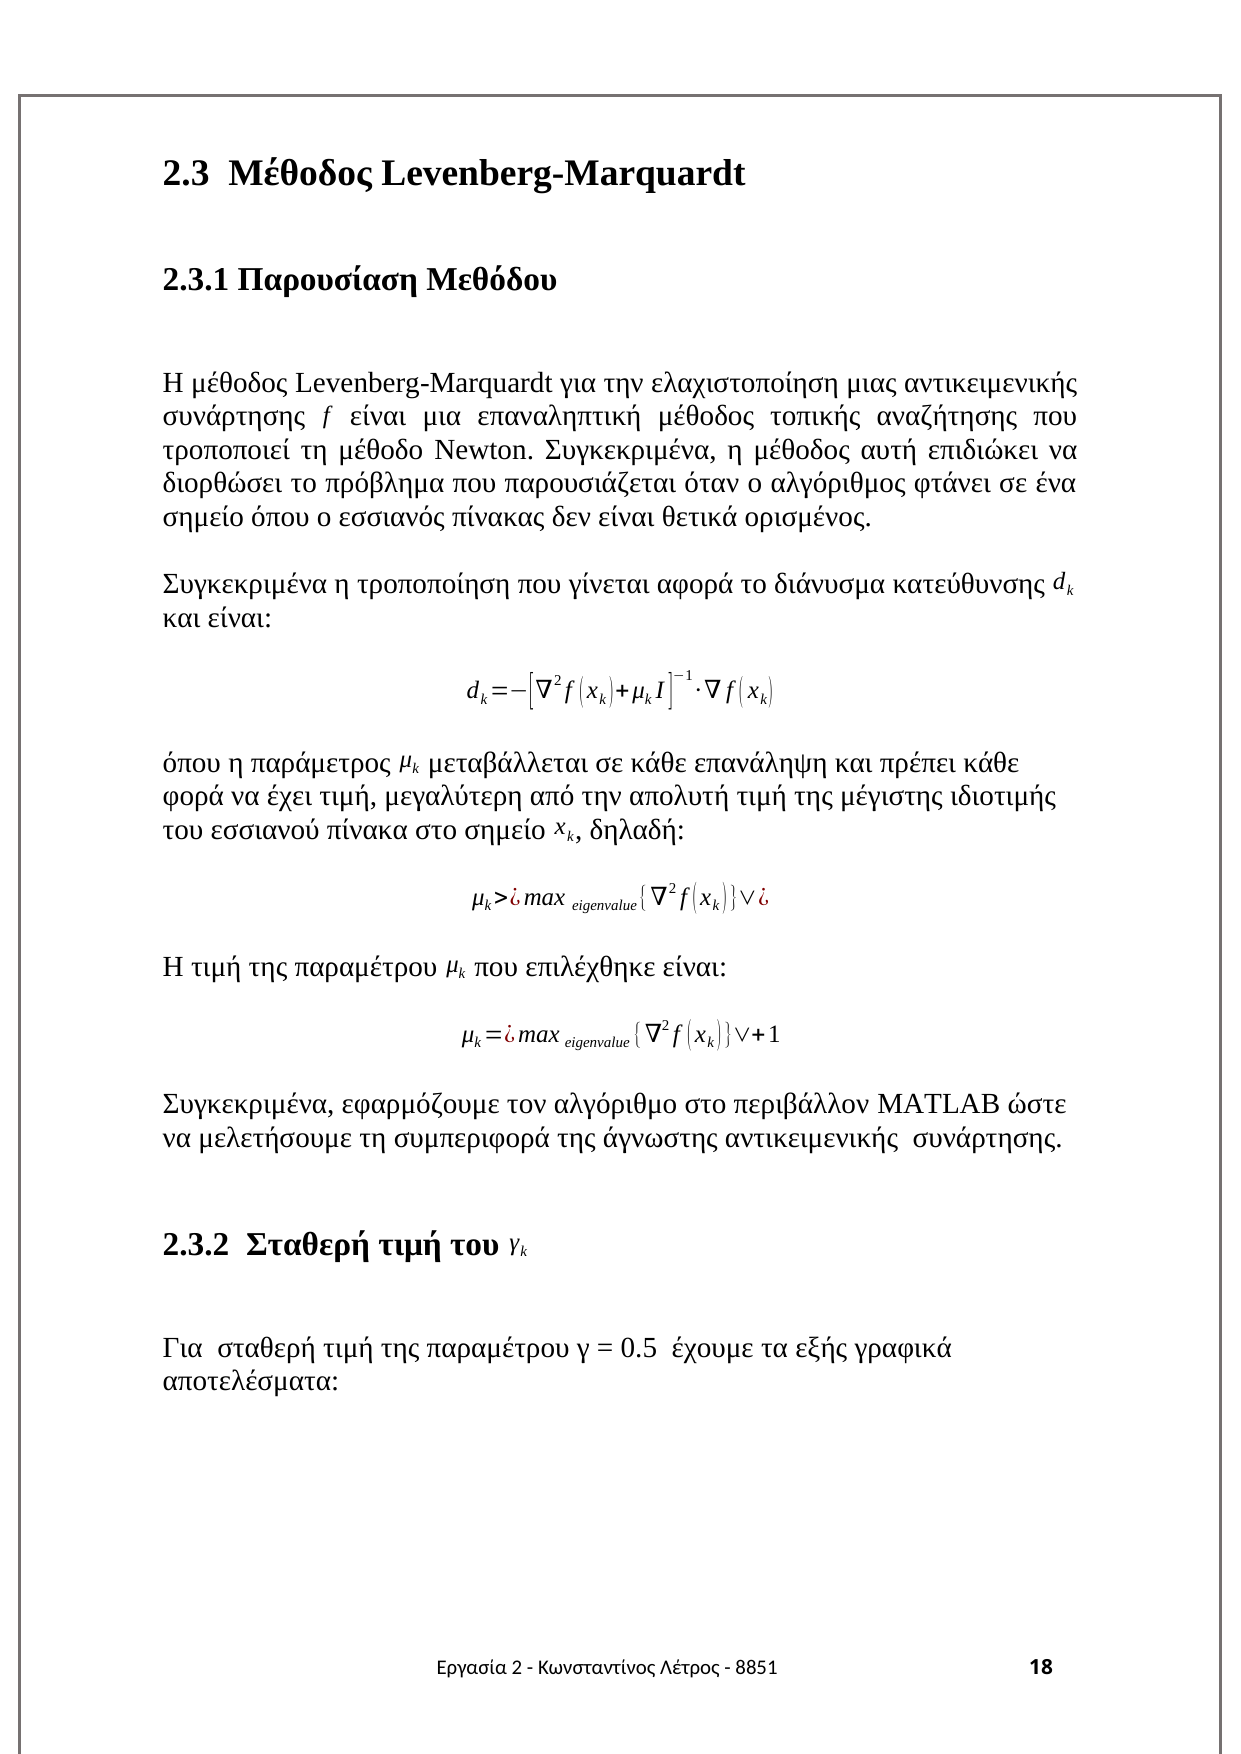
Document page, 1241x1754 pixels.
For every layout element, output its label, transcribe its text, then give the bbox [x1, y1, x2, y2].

subtitle 2.3.2 Σταθερή τιμή του [162, 1224, 1078, 1263]
text Η μέθοδος Levenberg-Marquardt για την ελαχιστοποίηση μιας αντικειμενικής συνάρτησης είναι μια επαναληπτική μέθοδος τοπικής αναζήτησης που τροποποιεί τη μέθοδο Newton. Συγκεκριμένα, η μέθοδος αυτή επιδιώκει να διορθώσει το πρόβλημα που παρουσιάζεται όταν ο αλγόριθμος φτάνει σε ένα σημείο όπου ο εσσιανός πίνακας δεν είναι θετικά ορισμένος. [162, 365, 1078, 533]
subtitle 2.3.1 Παρουσίαση Μεθόδου [162, 259, 1078, 298]
text Συγκεκριμένα η τροποποίηση που γίνεται αφορά το διάνυσμα κατεύθυνσης και είναι: [162, 566, 1078, 633]
subtitle 2.3 Μέθοδος Levenberg-Marquardt [162, 150, 1078, 193]
text όπου η παράμετρος μεταβάλλεται σε κάθε επανάληψη και πρέπει κάθε φορά να έχει τιμή, μεγαλύτερη από την απολυτή τιμή της μέγιστης ιδιοτιμής του εσσιανού πίνακα στο σημείο , δηλαδή: [162, 745, 1078, 845]
text Συγκεκριμένα, εφαρμόζουμε τον αλγόριθμο στο περιβάλλον MATLAB ώστε να μελετήσουμε τη συμπεριφορά της άγνωστης αντικειμενικής συνάρτησης. [162, 1086, 1078, 1153]
text Για σταθερή τιμή της παραμέτρου γ = 0.5 έχουμε τα εξής γραφικά αποτελέσματα: [162, 1330, 1078, 1397]
text Η τιμή της παραμέτρου που επιλέχθηκε είναι: [162, 949, 1078, 983]
